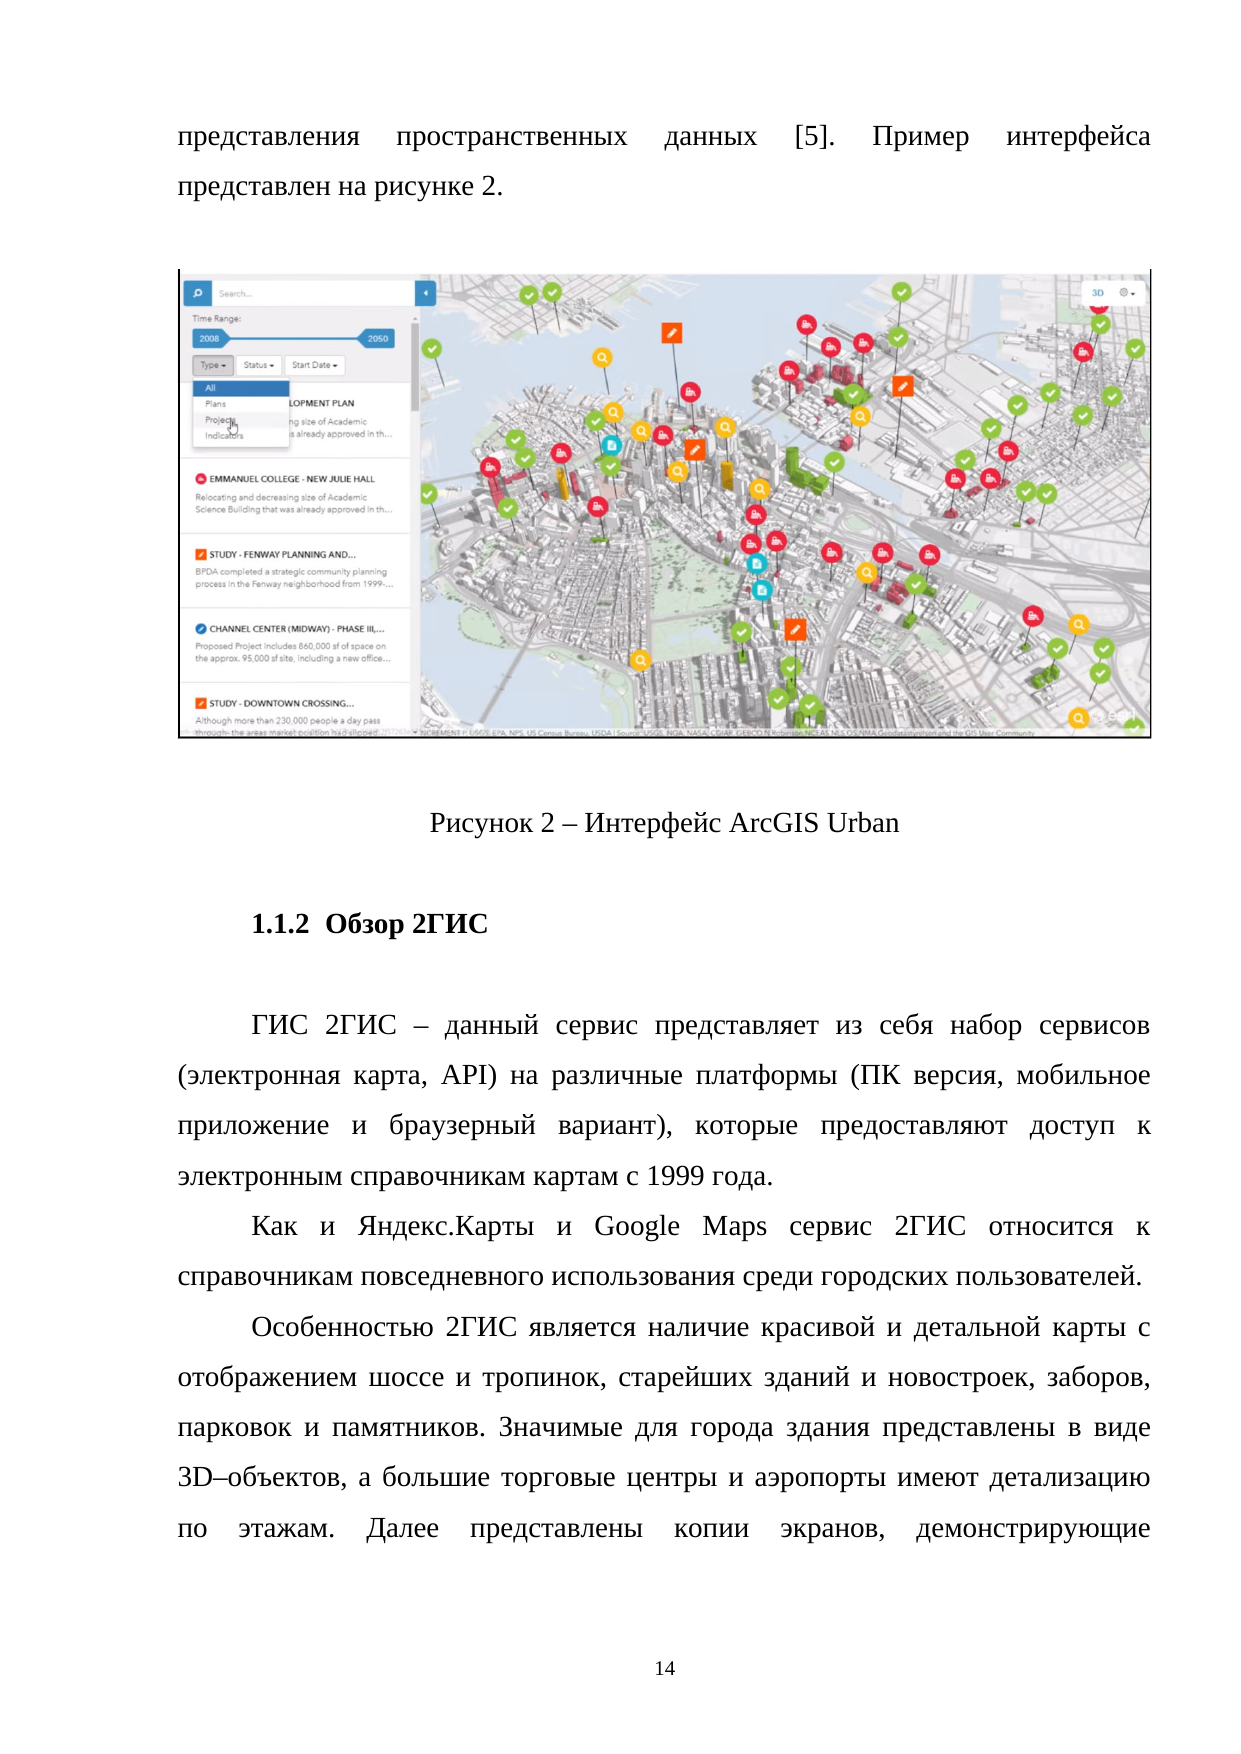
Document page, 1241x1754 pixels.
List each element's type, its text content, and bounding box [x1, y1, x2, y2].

text ГИС 2ГИС – данный сервис представляет из себя набор сервисов (электронная карта, API) на различные платформы (ПК версия, мобильное приложение и браузерный вариант), которые предоставляют доступ к электронным справочникам картам с 1999 года. [177, 1007, 1152, 1191]
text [177, 118, 1152, 202]
text Рисунок 2 – Интерфейс ArcGIS Urban [177, 806, 1152, 839]
subtitle Обзор 2ГИС [177, 906, 1152, 940]
picture [177, 269, 1152, 739]
text Как и Яндекс.Карты и Google Maps сервис 2ГИС относится к справочникам повседневного использования среди городских пользователей. [177, 1208, 1152, 1292]
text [177, 1309, 1152, 1543]
